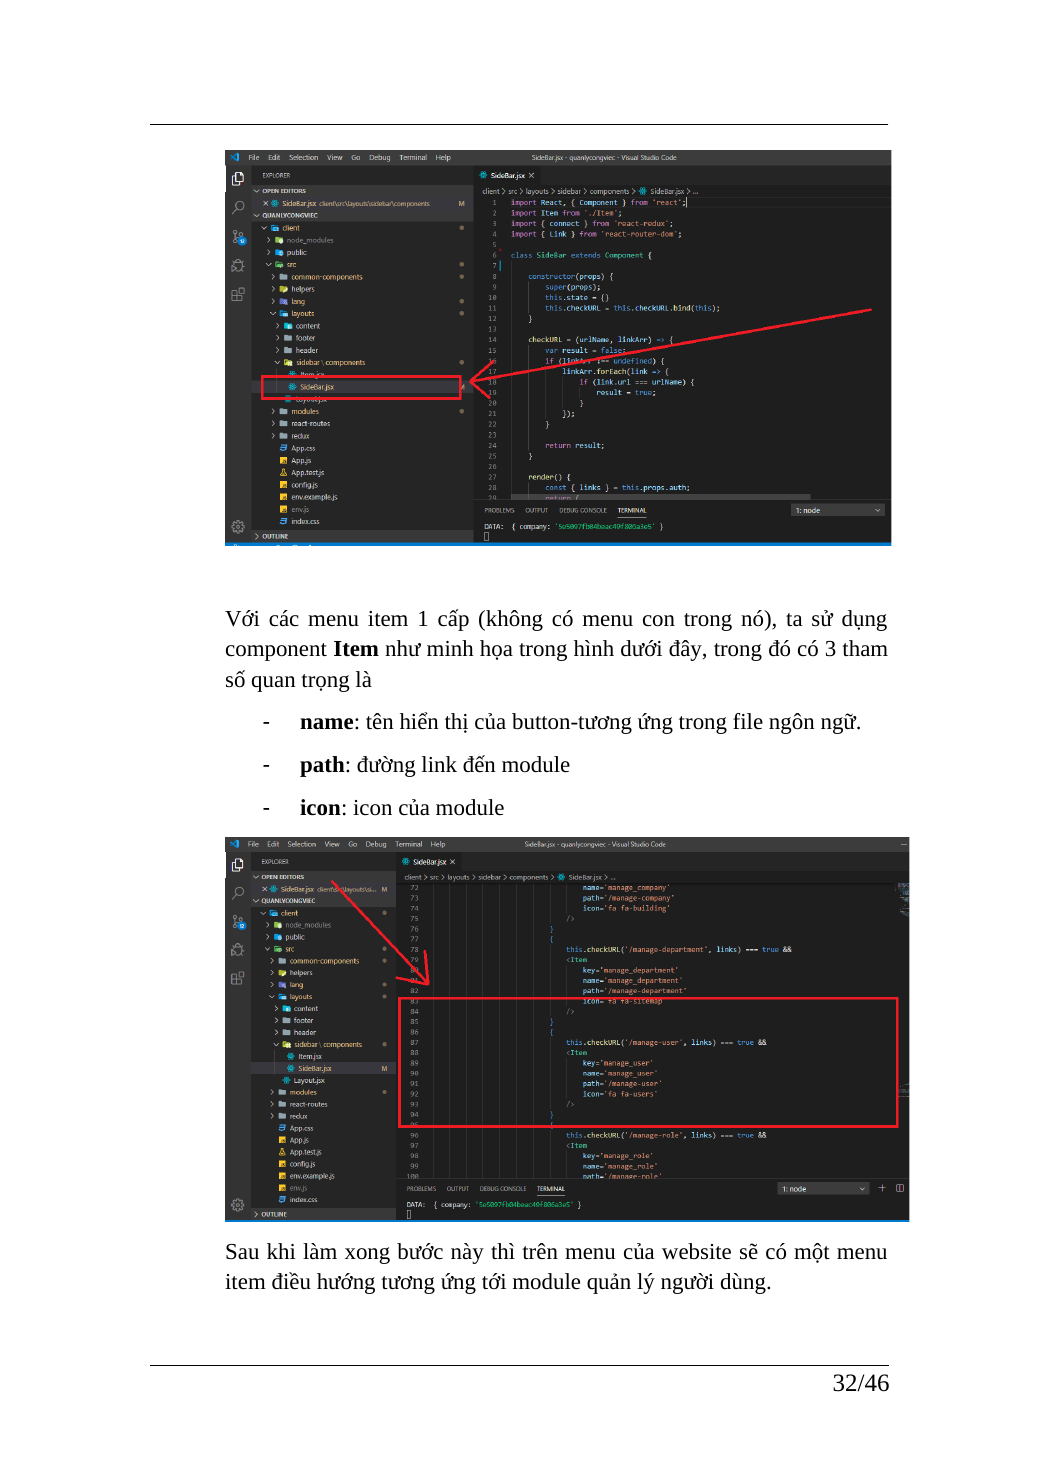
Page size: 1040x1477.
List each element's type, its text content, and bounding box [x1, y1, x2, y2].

list Với các menu item 1 cấp (không có menu con trong nó), ta sử dụng component Item như minh họa trong hình dưới đây, trong đó có 3 tham số quan trọng là [225, 605, 889, 692]
picture [225, 150, 892, 546]
list name: tên hiển thị của button-tương ứng trong file ngôn ngữ. [262, 708, 889, 735]
list Sau khi làm xong bước này thì trên menu của website sẽ có một menu item điều hướng tương ứng tới module quản lý người dùng. [225, 1238, 889, 1295]
list path: đường link đến module [262, 751, 889, 778]
picture [225, 837, 910, 1222]
list icon: icon của module [262, 794, 889, 821]
